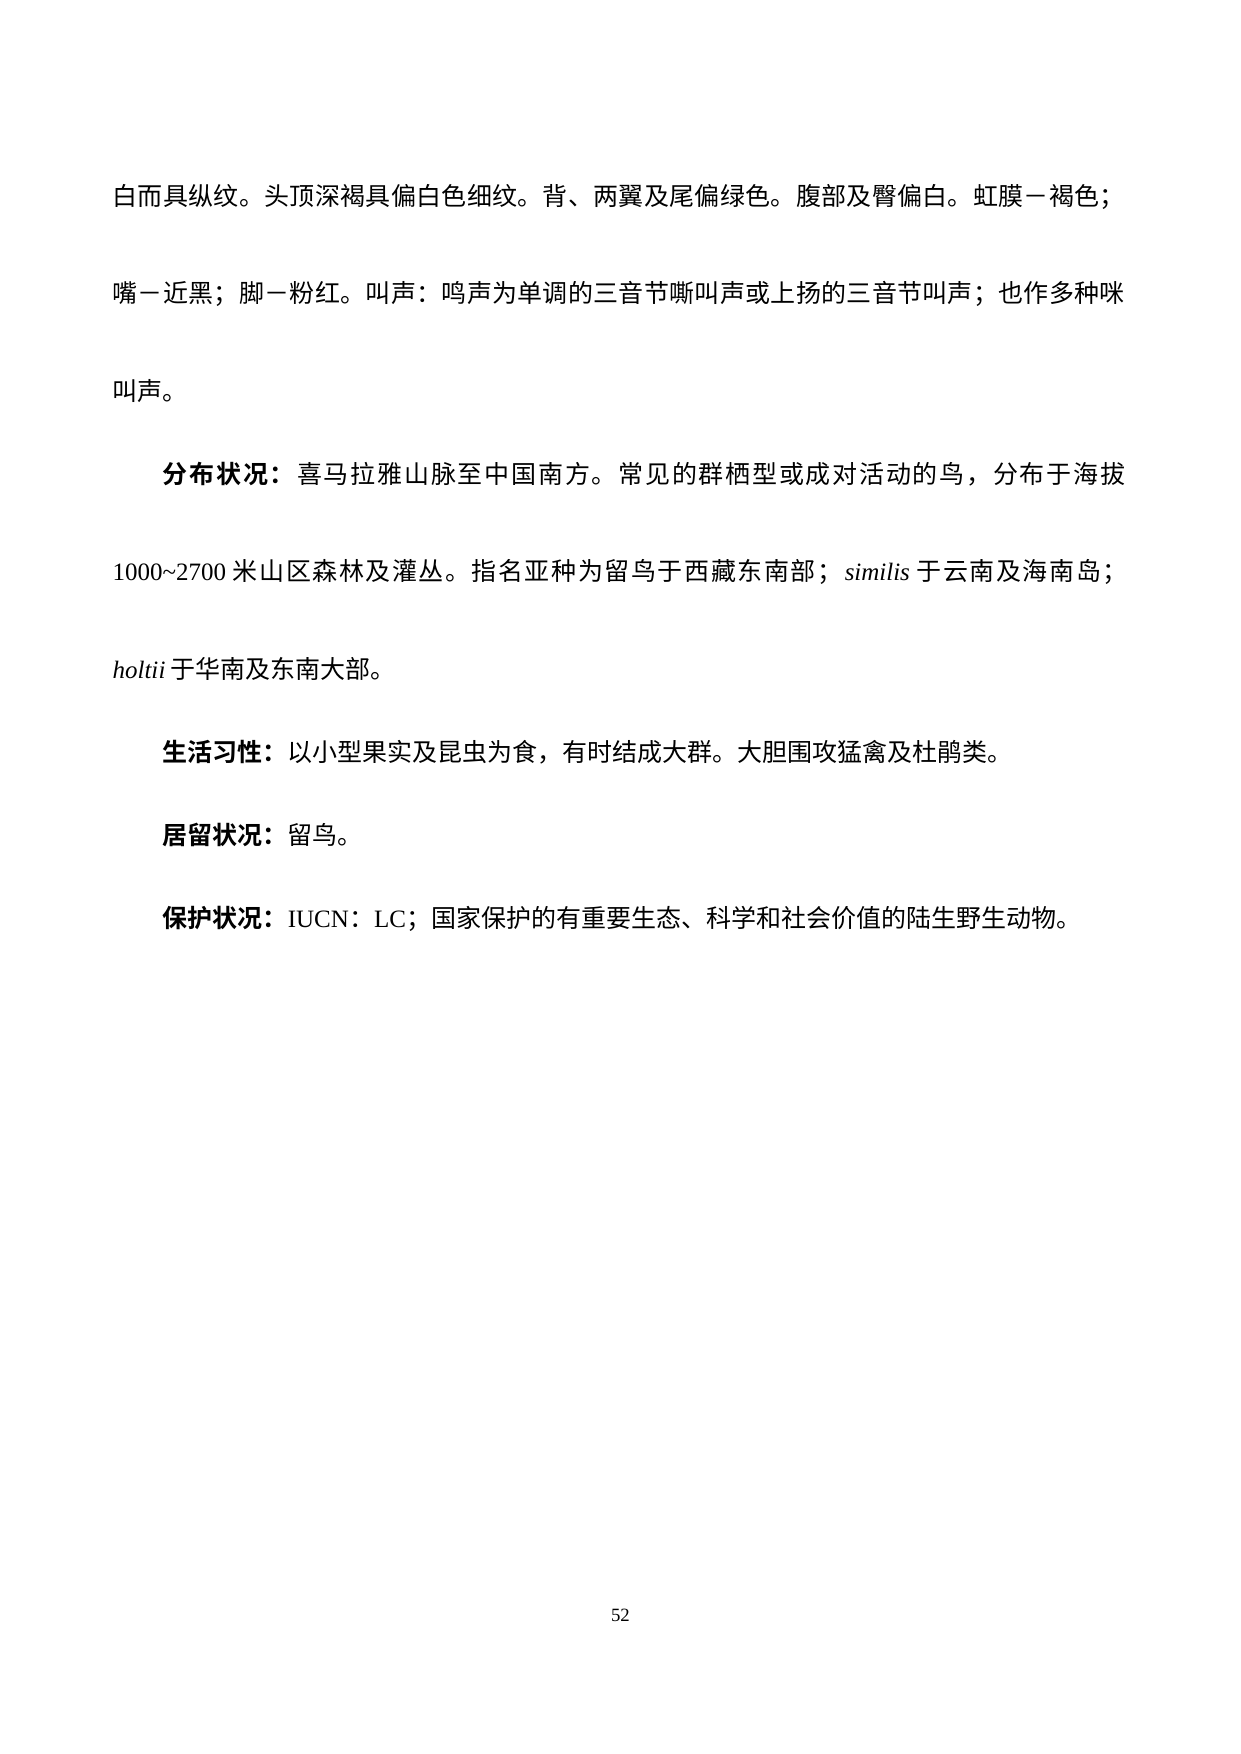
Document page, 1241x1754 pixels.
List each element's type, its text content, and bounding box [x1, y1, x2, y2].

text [112, 162, 1128, 422]
text 分布状况：喜马拉雅山脉至中国南方。常见的群栖型或成对活动的鸟，分布于海拔1000~2700米山区森林及灌丛。指名亚种为留鸟于西藏东南部；similis于云南及海南岛；holtii于华南及东南大部。 [112, 440, 1128, 700]
text 居留状况：留鸟。 [112, 801, 1128, 866]
text 生活习性：以小型果实及昆虫为食，有时结成大群。大胆围攻猛禽及杜鹃类。 [112, 718, 1128, 783]
text 保护状况：IUCN：LC；国家保护的有重要生态、科学和社会价值的陆生野生动物。 [112, 884, 1128, 949]
